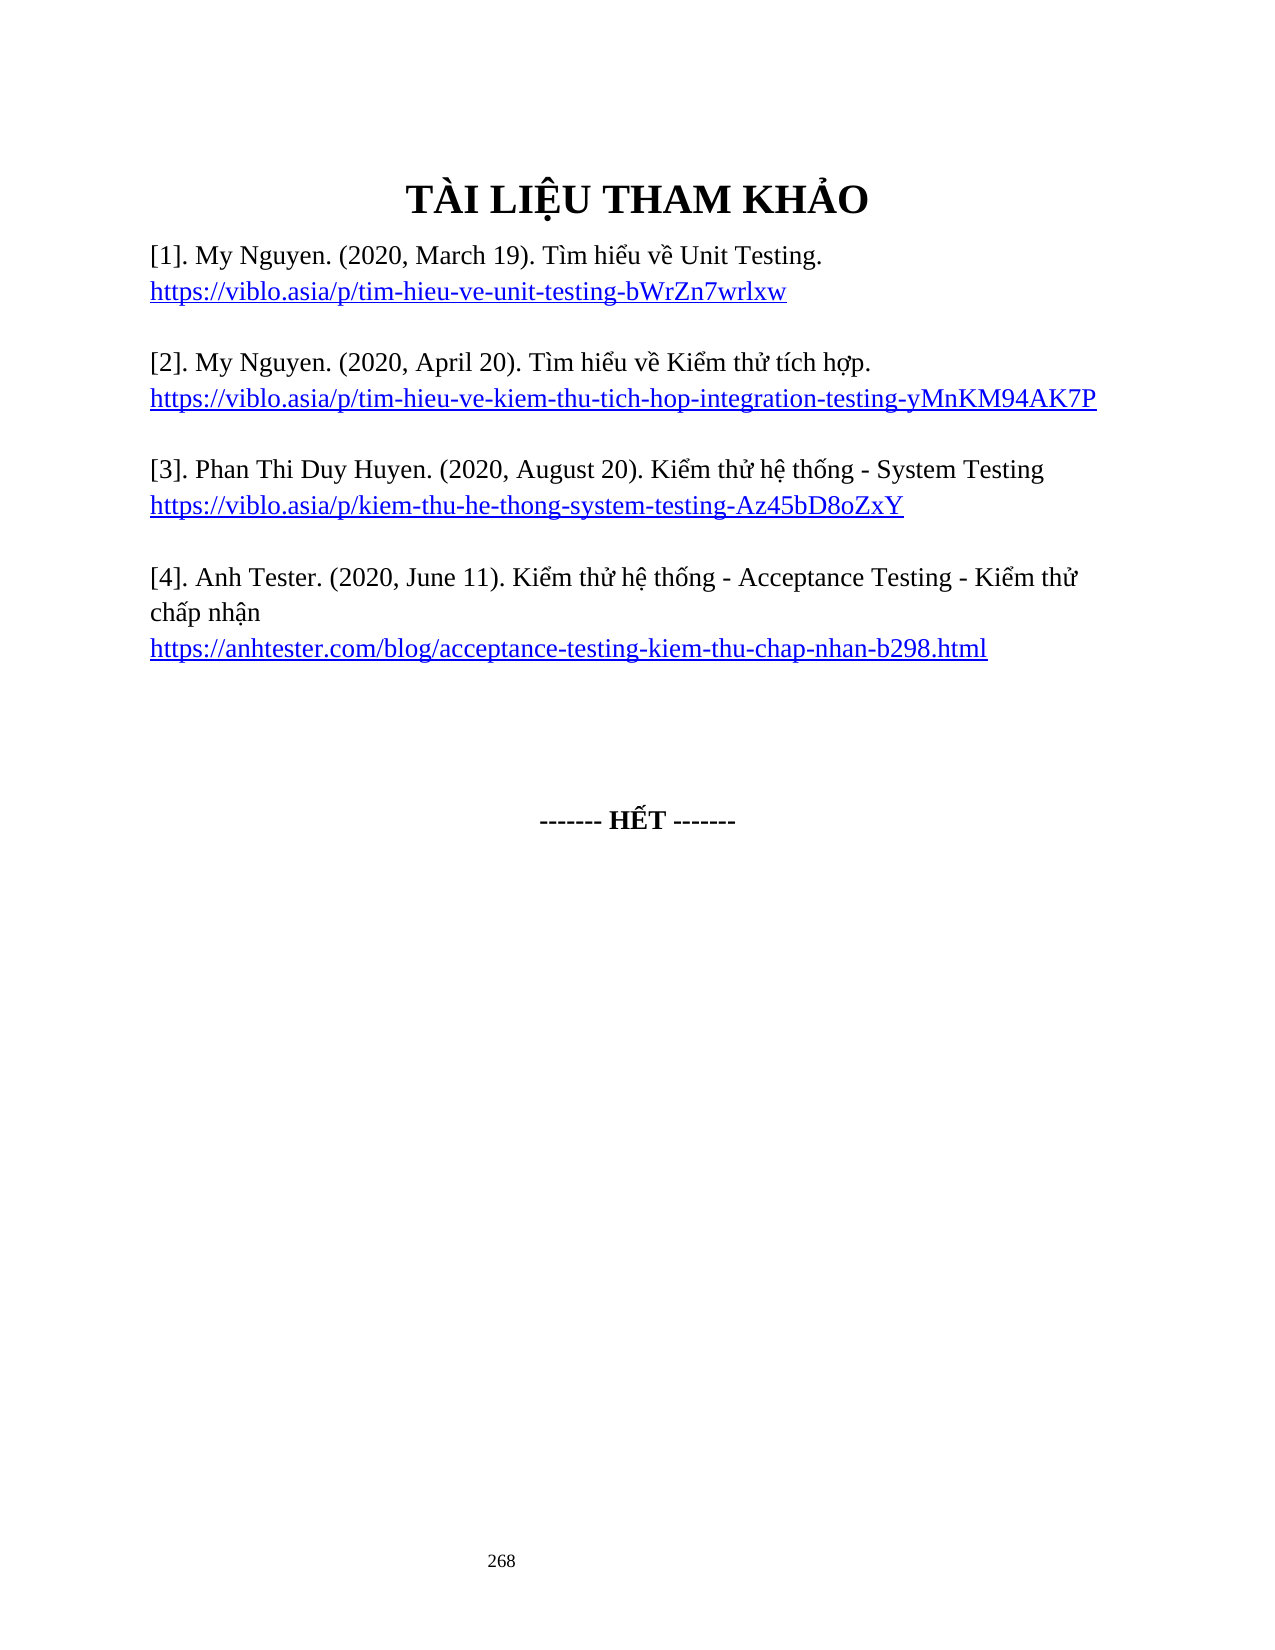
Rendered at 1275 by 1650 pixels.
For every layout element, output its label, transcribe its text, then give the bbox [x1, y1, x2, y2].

text [2]. My Nguyen. (2020, April 20). Tìm hiểu về Kiểm thử tích hợp. [150, 346, 1125, 377]
text https://viblo.asia/p/kiem-thu-he-thong-system-testing-Az45bD8oZxY [150, 489, 1125, 520]
text [3]. Phan Thi Duy Huyen. (2020, August 20). Kiểm thử hệ thống - System Testing [150, 453, 1125, 485]
subtitle TÀI LIỆU THAM KHẢO [150, 175, 1125, 223]
text ------- HẾT ------- [150, 804, 1125, 835]
text https://viblo.asia/p/tim-hieu-ve-kiem-thu-tich-hop-integration-testing-yMnKM94AK7P [150, 382, 1125, 413]
text https://viblo.asia/p/tim-hieu-ve-unit-testing-bWrZn7wrlxw [150, 275, 1125, 306]
text [4]. Anh Tester. (2020, June 11). Kiểm thử hệ thống - Acceptance Testing - Kiểm thử chấp nhận [150, 525, 1125, 628]
text [1]. My Nguyen. (2020, March 19). Tìm hiểu về Unit Testing. [150, 239, 1125, 270]
text https://anhtester.com/blog/acceptance-testing-kiem-thu-chap-nhan-b298.html [150, 632, 1125, 663]
